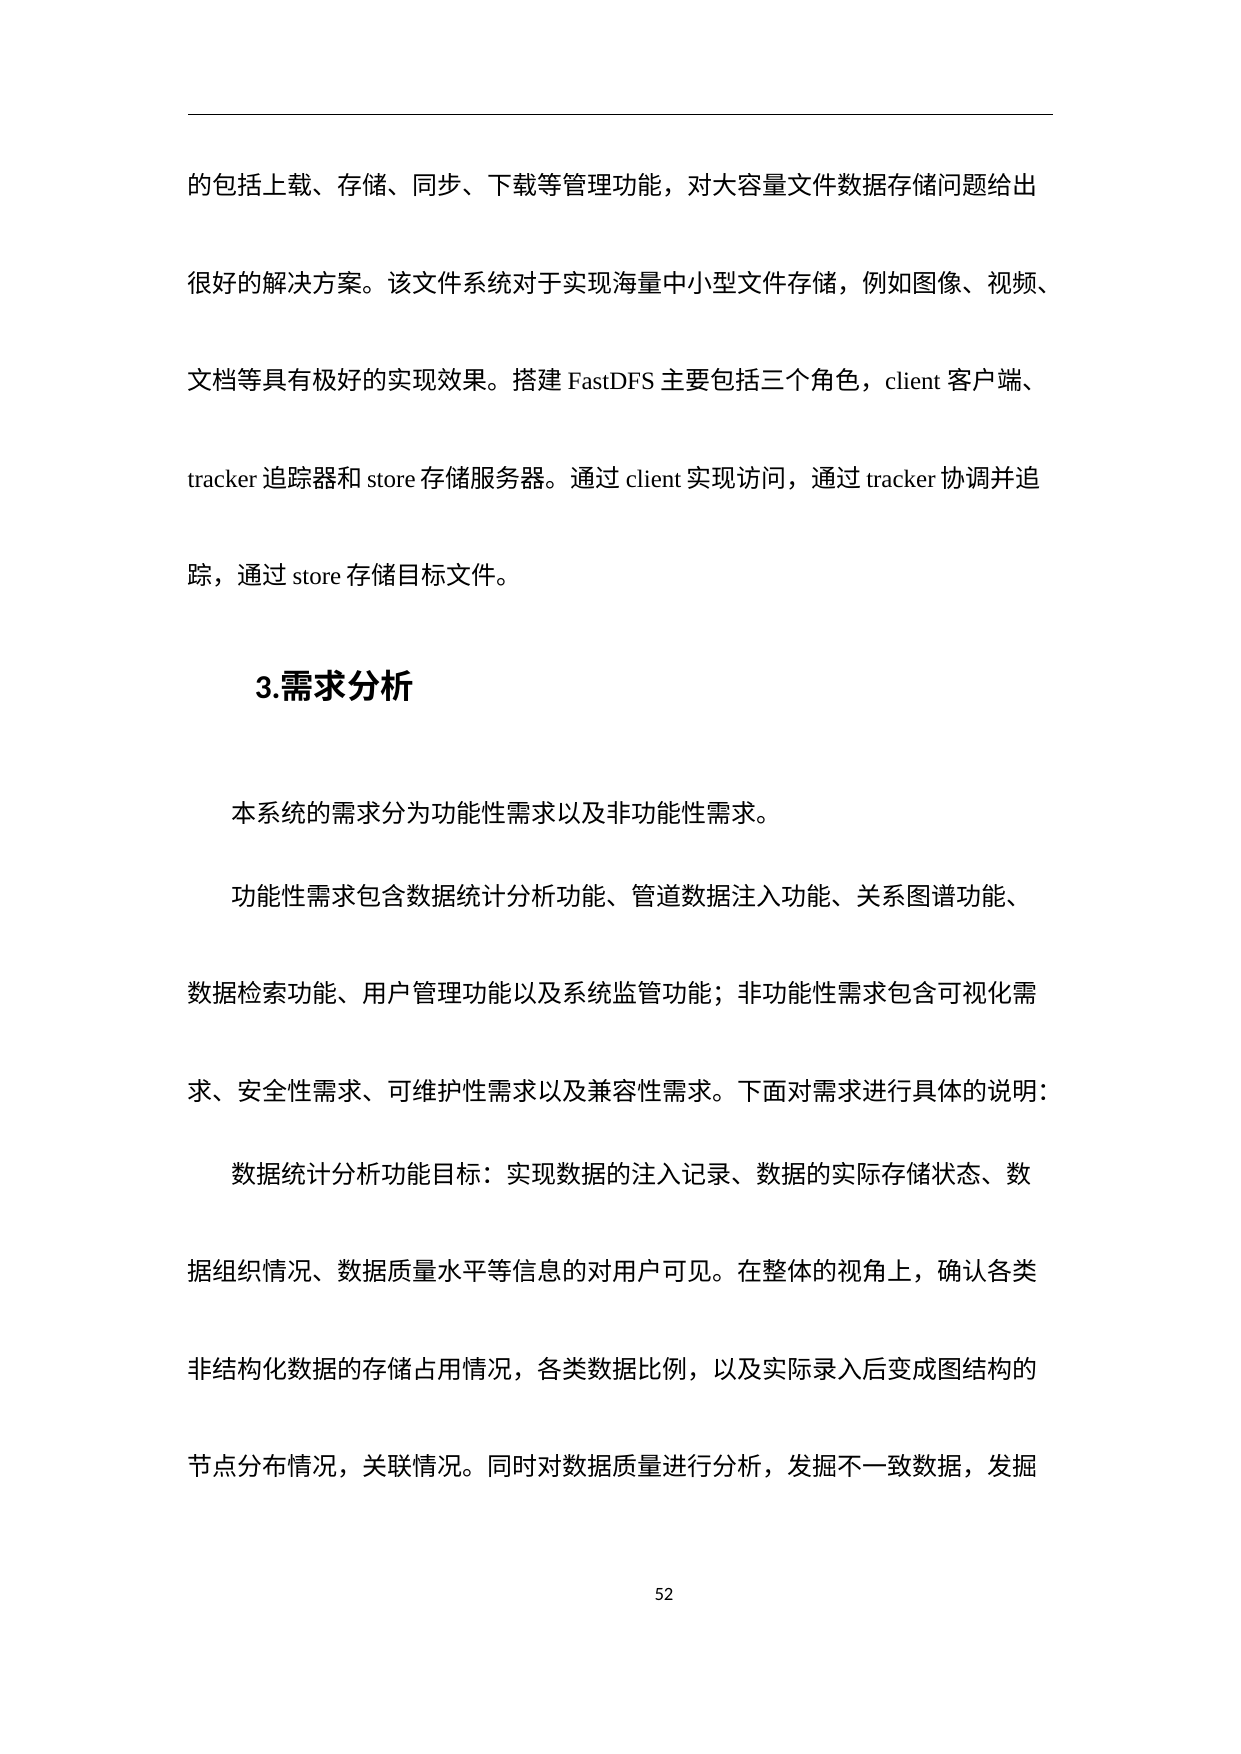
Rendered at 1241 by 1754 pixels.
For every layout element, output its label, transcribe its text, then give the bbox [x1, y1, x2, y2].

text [187, 151, 1053, 606]
text 功能性需求包含数据统计分析功能、管道数据注入功能、关系图谱功能、数据检索功能、用户管理功能以及系统监管功能；非功能性需求包含可视化需求、安全性需求、可维护性需求以及兼容性需求。下面对需求进行具体的说明： [187, 862, 1053, 1122]
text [187, 1140, 1053, 1497]
text 本系统的需求分为功能性需求以及非功能性需求。 [187, 779, 1053, 844]
subtitle 3.需求分析 [187, 651, 1053, 716]
